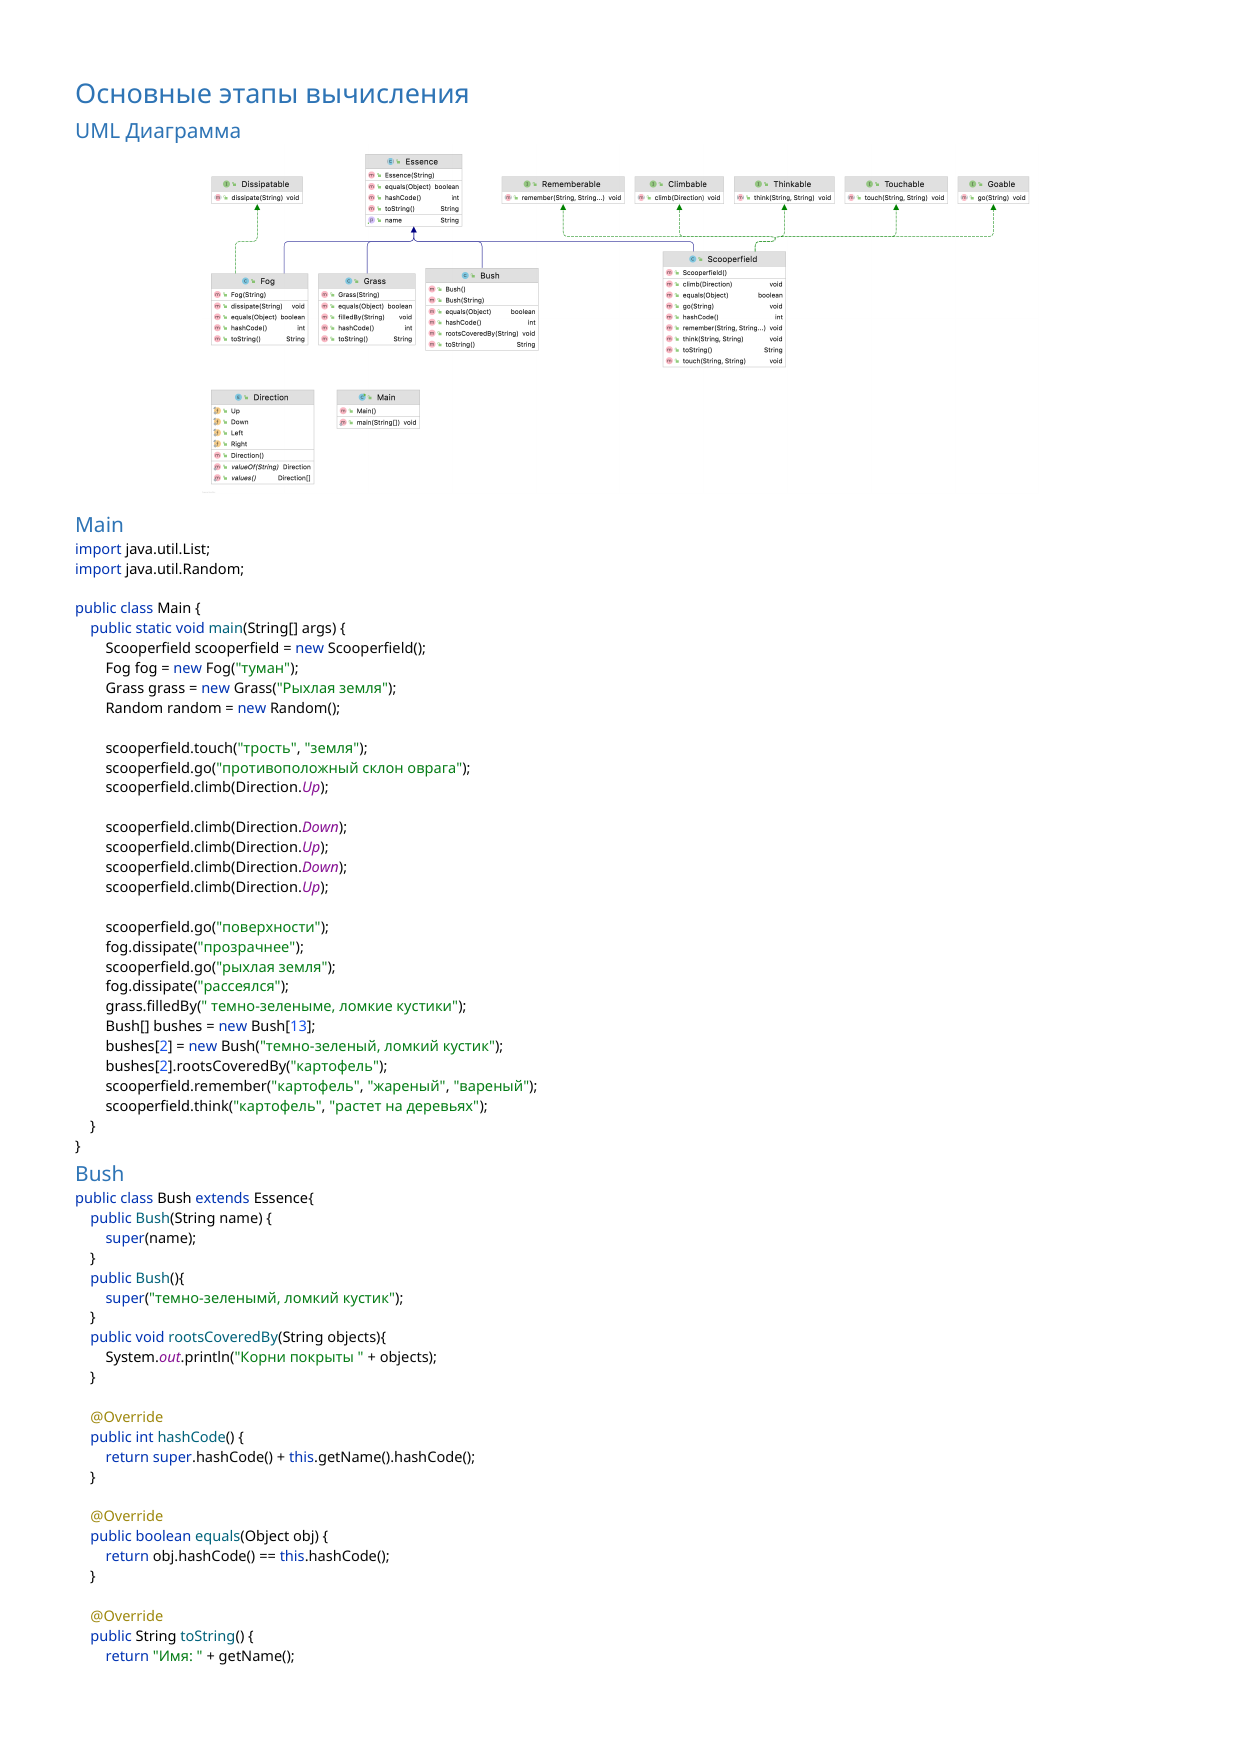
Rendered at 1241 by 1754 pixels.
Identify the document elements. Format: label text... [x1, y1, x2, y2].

picture [261, 1332, 266, 1342]
picture [218, 1434, 224, 1442]
picture [201, 144, 1039, 494]
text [75, 1188, 1165, 1665]
subtitle Bush [75, 1159, 1165, 1188]
picture [162, 1212, 169, 1223]
subtitle Main [75, 510, 1165, 538]
subtitle UML Диаграмма [75, 116, 1165, 144]
subtitle Основные этапы вычисления [75, 75, 1165, 112]
picture [235, 625, 242, 633]
picture [162, 1272, 169, 1283]
picture [218, 1633, 224, 1641]
picture [230, 1334, 236, 1342]
picture [186, 1633, 191, 1641]
text import java.util.List; import java.util.Random; public class Main { public static void main(String[] args) { Scooperfield scooperfield = new Scooperfield(); Fog fog = new Fog("туман"); Grass grass = new Grass("Рыхлая земля"); Random random = new Random(); scooperfield.touch("трость", "земля"); scooperfield.go("противоположный склон оврага"); scooperfield.climb(Direction.Up); scooperfield.climb(Direction.Down); scooperfield.climb(Direction.Up); scooperfield.climb(Direction.Down); scooperfield.climb(Direction.Up); scooperfield.go("поверхности"); fog.dissipate("прозрачнее"); scooperfield.go("рыхлая земля"); fog.dissipate("рассеялся"); grass.filledBy(" темно-зеленыме, ломкие кустики"); Bush[] bushes = new Bush[13]; bushes[2] = new Bush("темно-зеленый, ломкий кустик"); bushes[2].rootsCoveredBy("картофель"); scooperfield.remember("картофель", "жареный", "вареный"); scooperfield.think("картофель", "растет на деревьях"); } } [75, 538, 1165, 1155]
